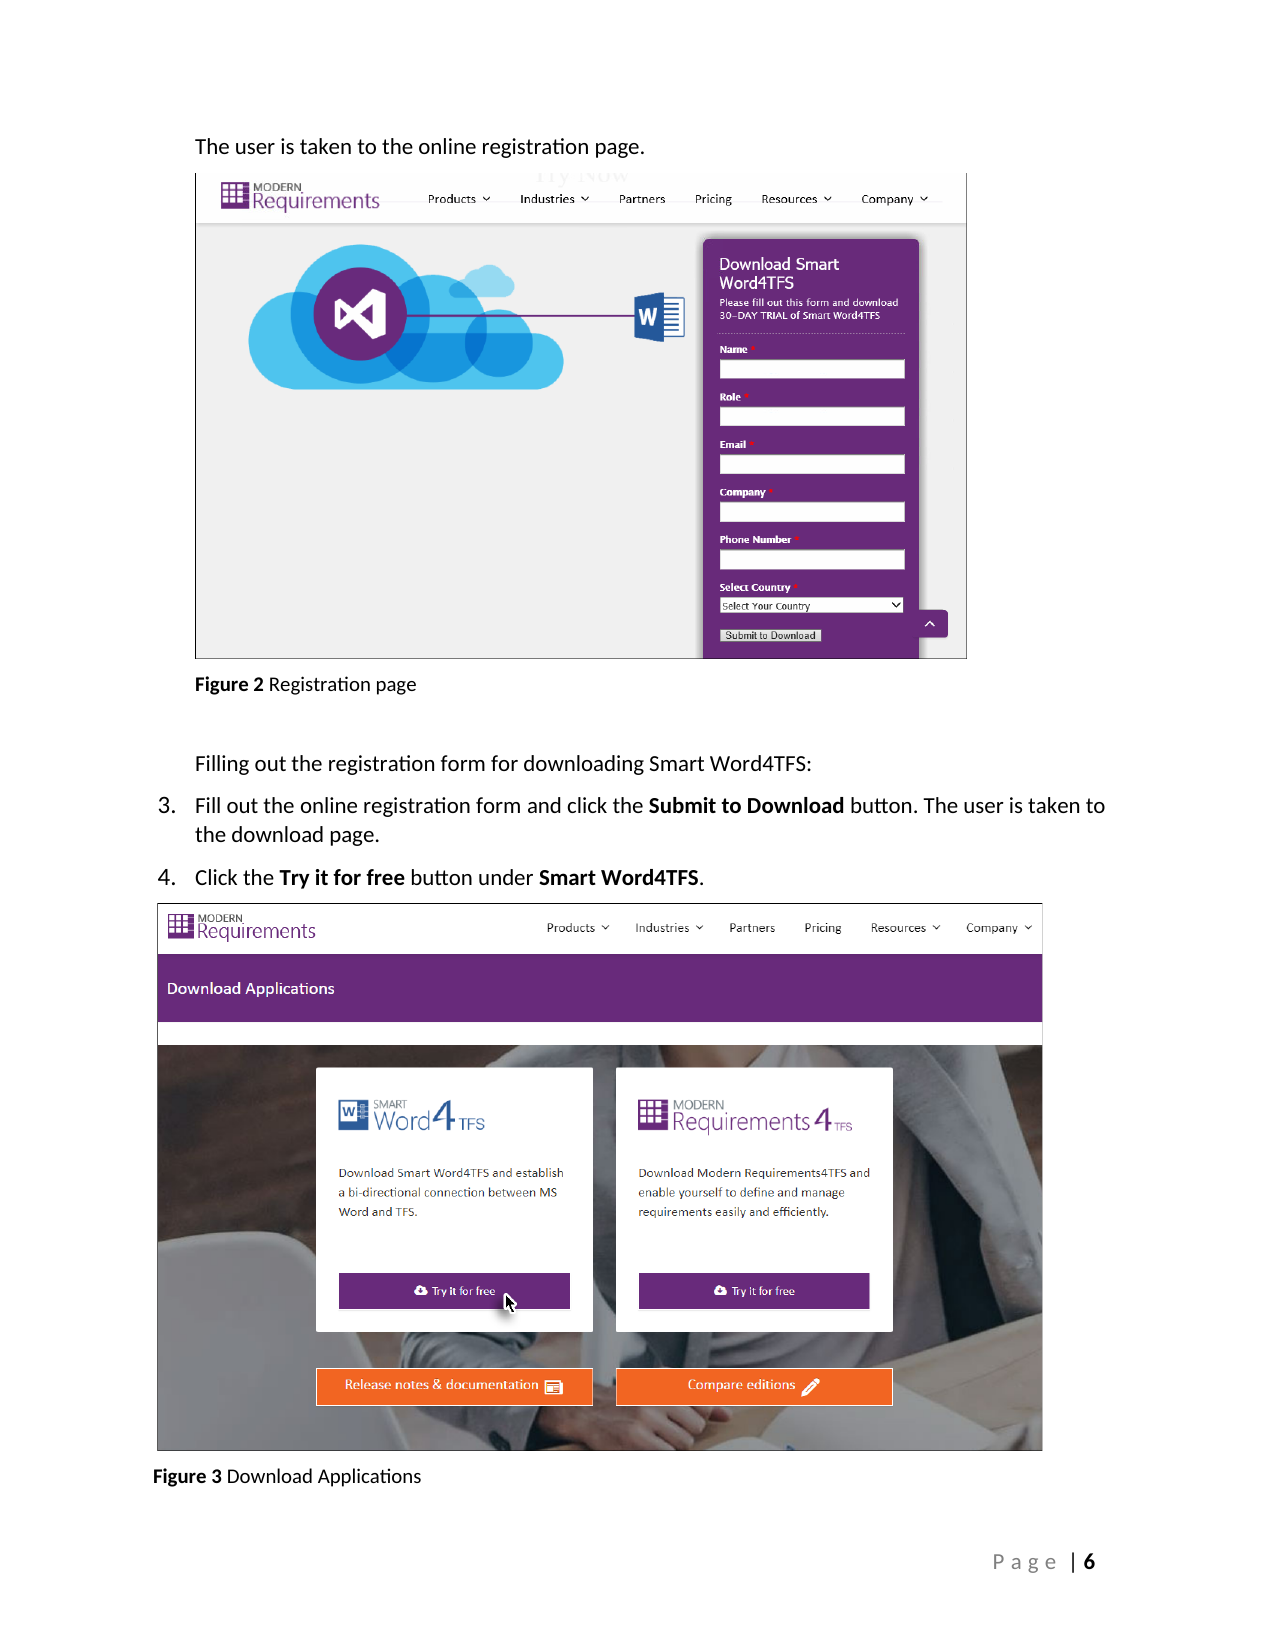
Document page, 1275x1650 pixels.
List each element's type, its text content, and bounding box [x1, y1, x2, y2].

picture [195, 173, 967, 659]
list Fill out the online registration form and click the Submit to Download button. The user is taken to the download page. [157, 790, 1125, 848]
text Figure 3 Download Applications [120, 1463, 1125, 1488]
picture [157, 903, 1043, 1451]
list Figure 2 Registration page [195, 671, 1125, 696]
list Filling out the registration form for downloading Smart Word4TFS: [195, 749, 1125, 777]
list The user is taken to the online registration page. [195, 132, 1125, 161]
list Click the Try it for free button under Smart Word4TFS. [157, 861, 1125, 891]
